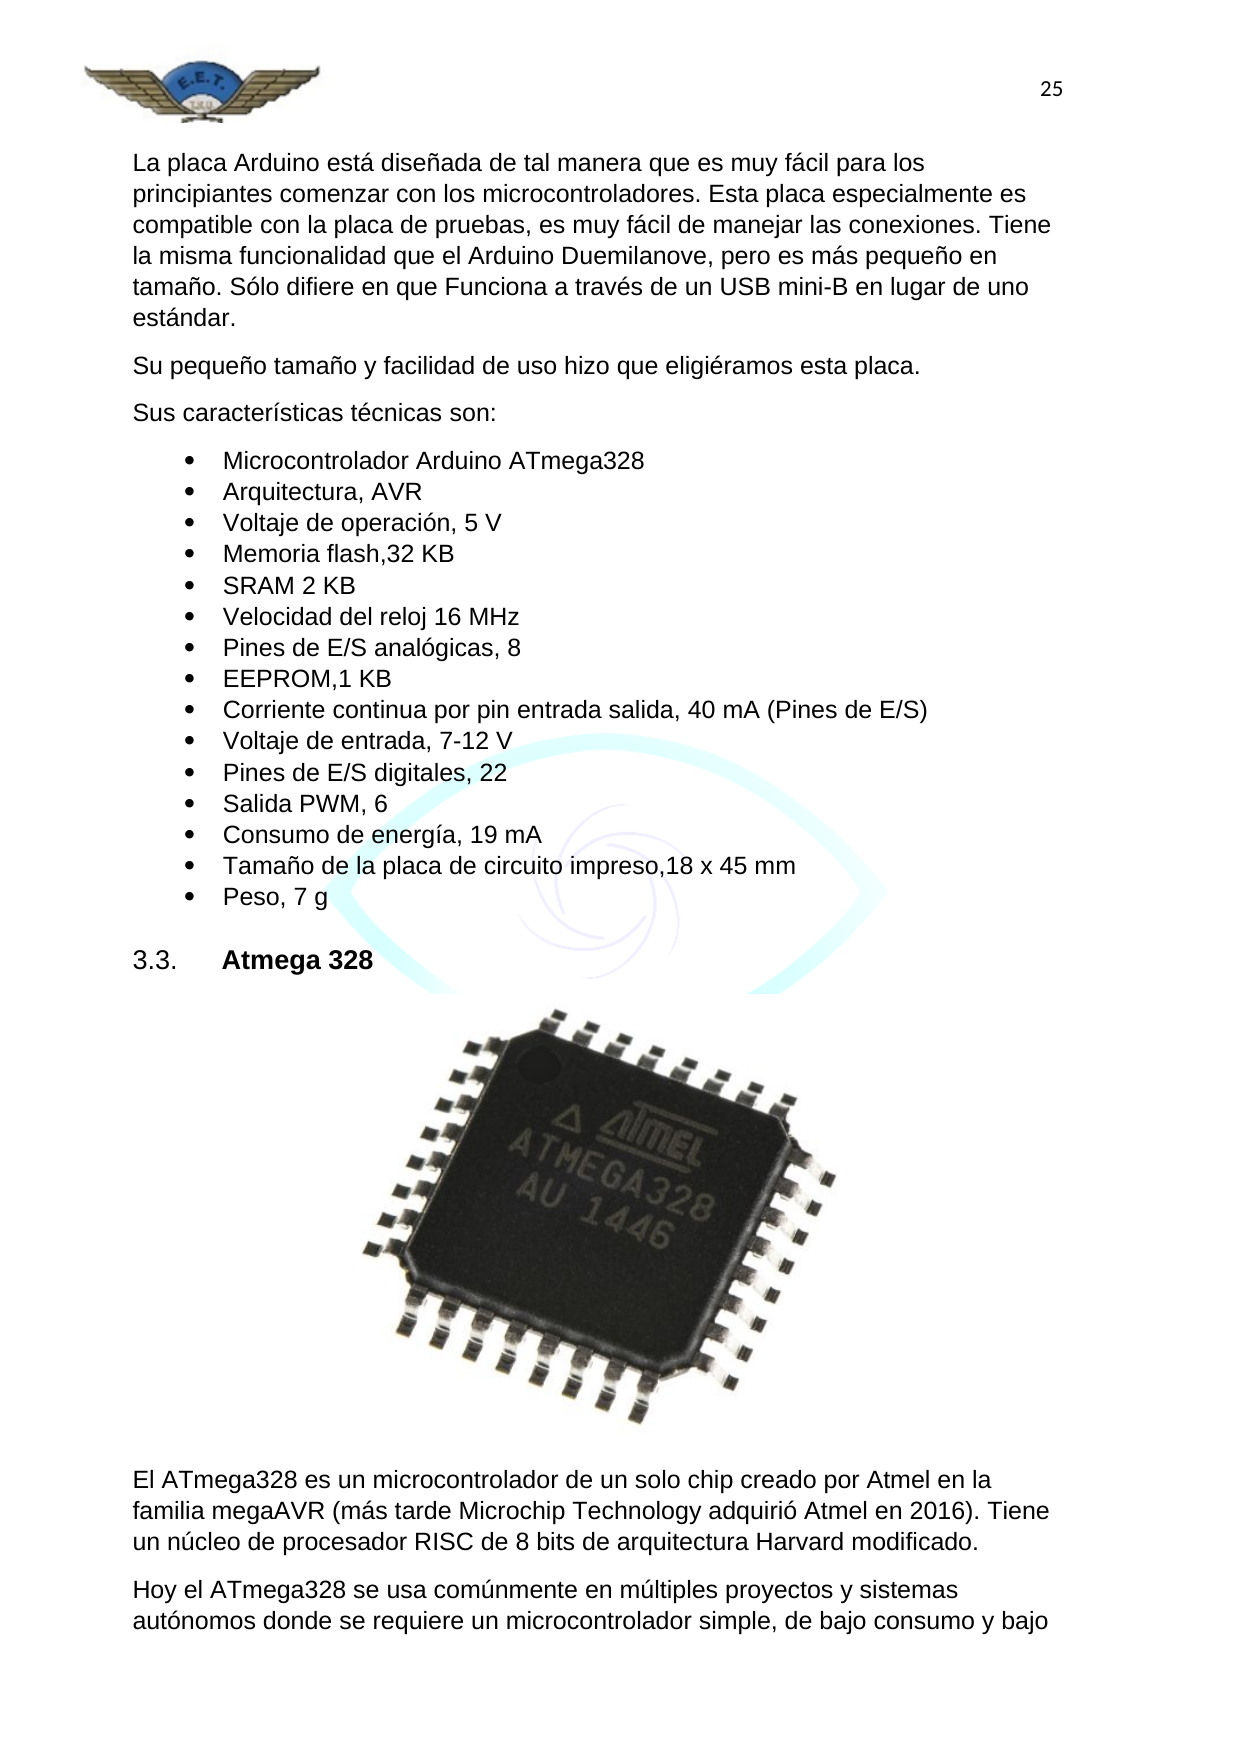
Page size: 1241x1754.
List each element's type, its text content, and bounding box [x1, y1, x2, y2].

picture [344, 994, 851, 1447]
text Su pequeño tamaño y facilidad de uso hizo que eligiéramos esta placa. [132, 351, 1063, 379]
text Sus características técnicas son: [132, 398, 1063, 427]
list SRAM 2 KB [185, 571, 1063, 599]
list Corriente continua por pin entrada salida, 40 mA (Pines de E/S) [185, 695, 1063, 724]
text La placa Arduino está diseñada de tal manera que es muy fácil para los principiantes comenzar con los microcontroladores. Esta placa especialmente es compatible con la placa de pruebas, es muy fácil de manejar las conexiones. Tiene la misma funcionalidad que el Arduino Duemilanove, pero es más pequeño en tamaño. Sólo difiere en que Funciona a través de un USB mini-B en lugar de uno estándar. [132, 148, 1063, 332]
list Consumo de energía, 19 mA [185, 820, 1063, 849]
text El ATmega328 es un microcontrolador de un solo chip creado por Atmel en la familia megaAVR (más tarde Microchip Technology adquirió Atmel en 2016). Tiene un núcleo de procesador RISC de 8 bits de arquitectura Harvard modificado. [132, 1465, 1063, 1556]
list Peso, 7 g [185, 882, 1063, 911]
list Velocidad del reloj 16 MHz [185, 602, 1063, 631]
list Voltaje de operación, 5 V [185, 508, 1063, 537]
list Voltaje de entrada, 7-12 V [185, 726, 1063, 755]
list Salida PWM, 6 [185, 789, 1063, 817]
list Tamaño de la placa de circuito impreso,18 x 45 mm [185, 851, 1063, 880]
list Atmega 328 [132, 944, 1063, 976]
list Arquitectura, AVR [185, 477, 1063, 506]
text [132, 1575, 1063, 1635]
list Microcontrolador Arduino ATmega328 [185, 446, 1063, 475]
list Pines de E/S analógicas, 8 [185, 633, 1063, 662]
list Pines de E/S digitales, 22 [185, 757, 1063, 786]
list Memoria flash,32 KB [185, 539, 1063, 568]
list EEPROM,1 KB [185, 664, 1063, 693]
